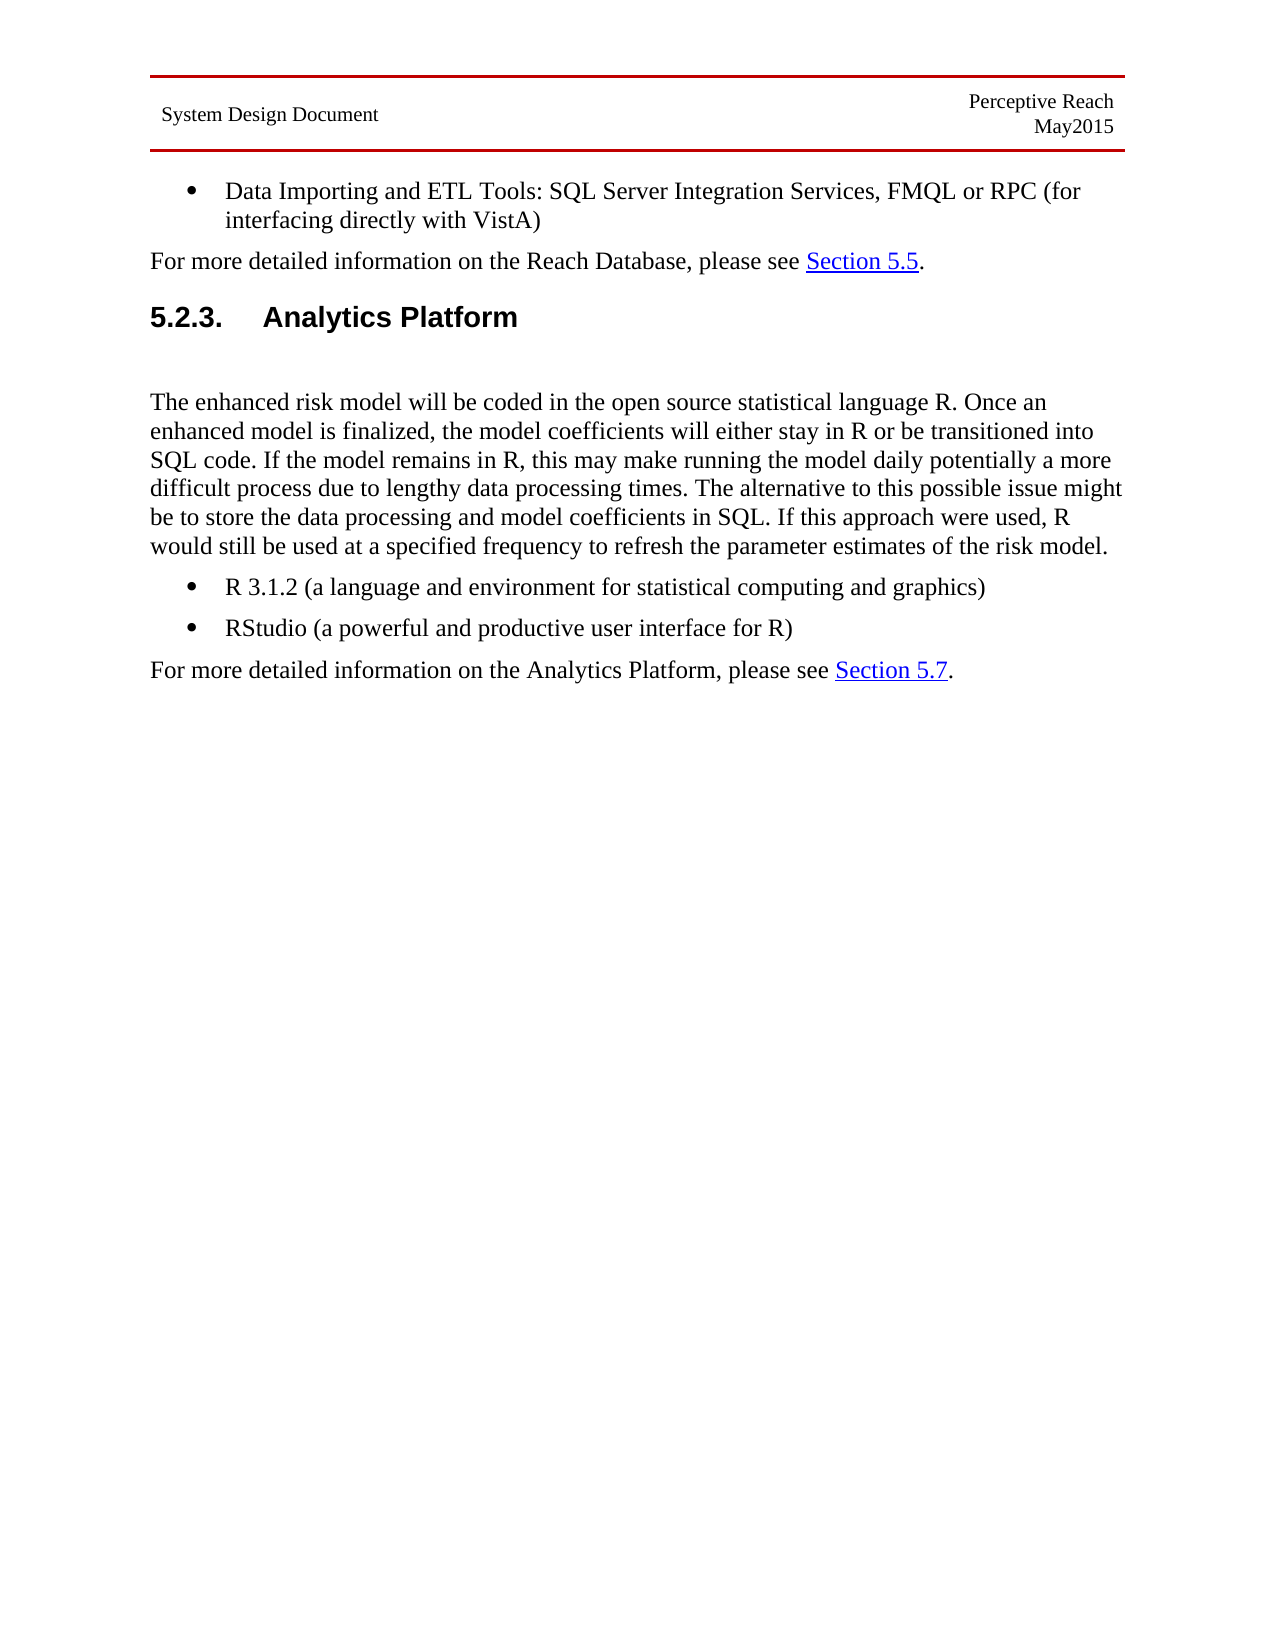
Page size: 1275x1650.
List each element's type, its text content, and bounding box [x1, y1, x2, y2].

subtitle Analytics Platform [150, 300, 1125, 333]
list RStudio (a powerful and productive user interface for R) [187, 613, 1125, 642]
text The enhanced risk model will be coded in the open source statistical language R. Once an enhanced model is finalized, the model coefficients will either stay in R or be transitioned into SQL code. If the model remains in R, this may make running the model daily potentially a more difficult process due to lengthy data processing times. The alternative to this possible issue might be to store the data processing and model coefficients in SQL. If this approach were used, R would still be used at a specified frequency to refresh the parameter estimates of the risk model. [150, 387, 1125, 560]
text For more detailed information on the Reach Database, please see Section 5.5. [150, 246, 1125, 275]
list R 3.1.2 (a language and environment for statistical computing and graphics) [187, 572, 1125, 601]
list Data Importing and ETL Tools: SQL Server Integration Services, FMQL or RPC (for interfacing directly with VistA) [187, 176, 1125, 234]
text For more detailed information on the Analytics Platform, please see Section 5.7. [150, 655, 1125, 683]
